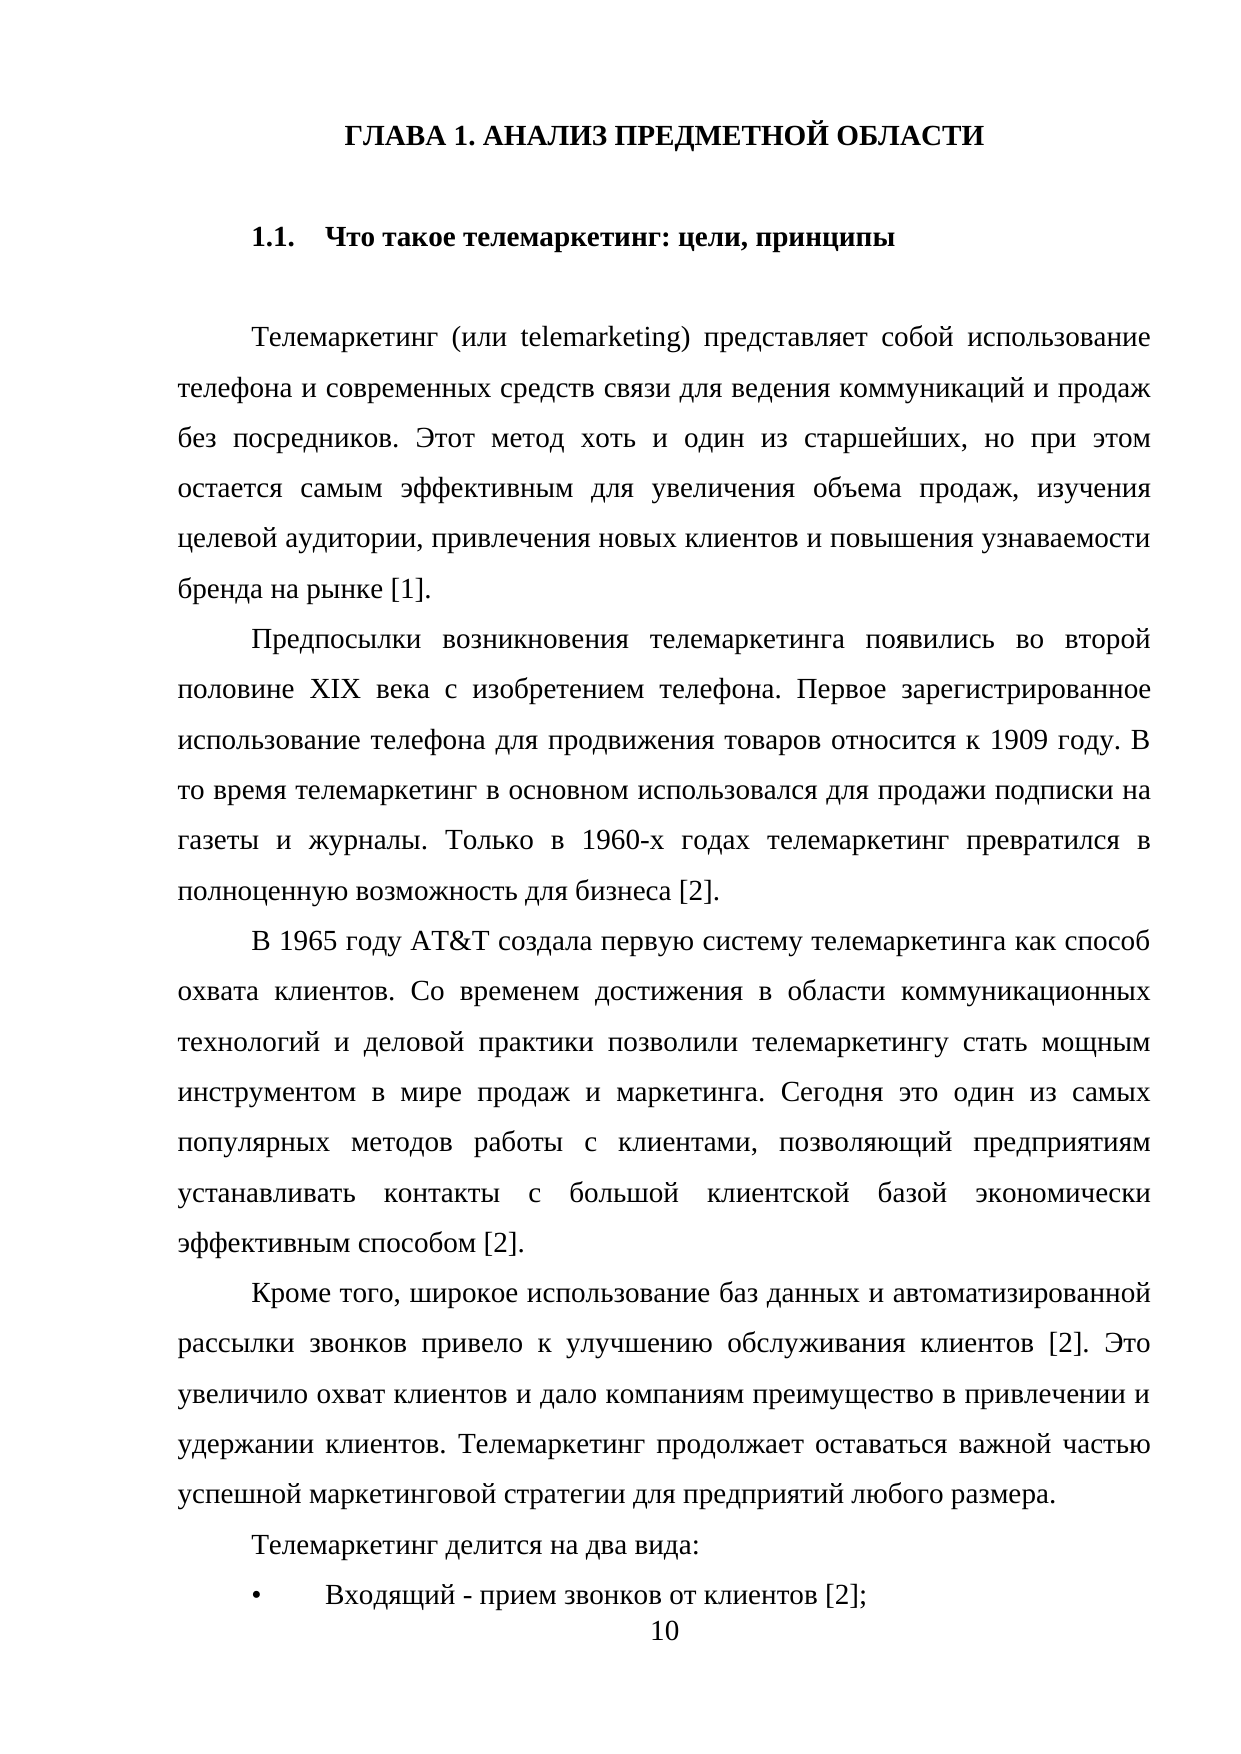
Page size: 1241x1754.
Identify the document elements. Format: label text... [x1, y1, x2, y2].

subtitle ГЛАВА 1. АНАЛИЗ ПРЕДМЕТНОЙ ОБЛАСТИ [177, 118, 1152, 152]
text • Входящий - прием звонков от клиентов [2]; [177, 1577, 1152, 1611]
subtitle Что такое телемаркетинг: цели, принципы [177, 219, 1152, 252]
text В 1965 году AT&T создала первую систему телемаркетинга как способ охвата клиентов. Со временем достижения в области коммуникационных технологий и деловой практики позволили телемаркетингу стать мощным инструментом в мире продаж и маркетинга. Сегодня это один из самых популярных методов работы с клиентами, позволяющий предприятиям устанавливать контакты с большой клиентской базой экономически эффективным способом [2]. [177, 923, 1152, 1258]
text Предпосылки возникновения телемаркетинга появились во второй половине XIX века с изобретением телефона. Первое зарегистрированное использование телефона для продвижения товаров относится к 1909 году. В то время телемаркетинг в основном использовался для продажи подписки на газеты и журналы. Только в 1960-х годах телемаркетинг превратился в полноценную возможность для бизнеса [2]. [177, 621, 1152, 906]
text Кроме того, широкое использование баз данных и автоматизированной рассылки звонков привело к улучшению обслуживания клиентов [2]. Это увеличило охват клиентов и дало компаниям преимущество в привлечении и удержании клиентов. Телемаркетинг продолжает оставаться важной частью успешной маркетинговой стратегии для предприятий любого размера. [177, 1275, 1152, 1510]
text Телемаркетинг делится на два вида: [177, 1527, 1152, 1560]
text Телемаркетинг (или telemarketing) представляет собой использование телефона и современных средств связи для ведения коммуникаций и продаж без посредников. Этот метод хоть и один из старшейших, но при этом остается самым эффективным для увеличения объема продаж, изучения целевой аудитории, привлечения новых клиентов и повышения узнаваемости бренда на рынке [1]. [177, 319, 1152, 604]
